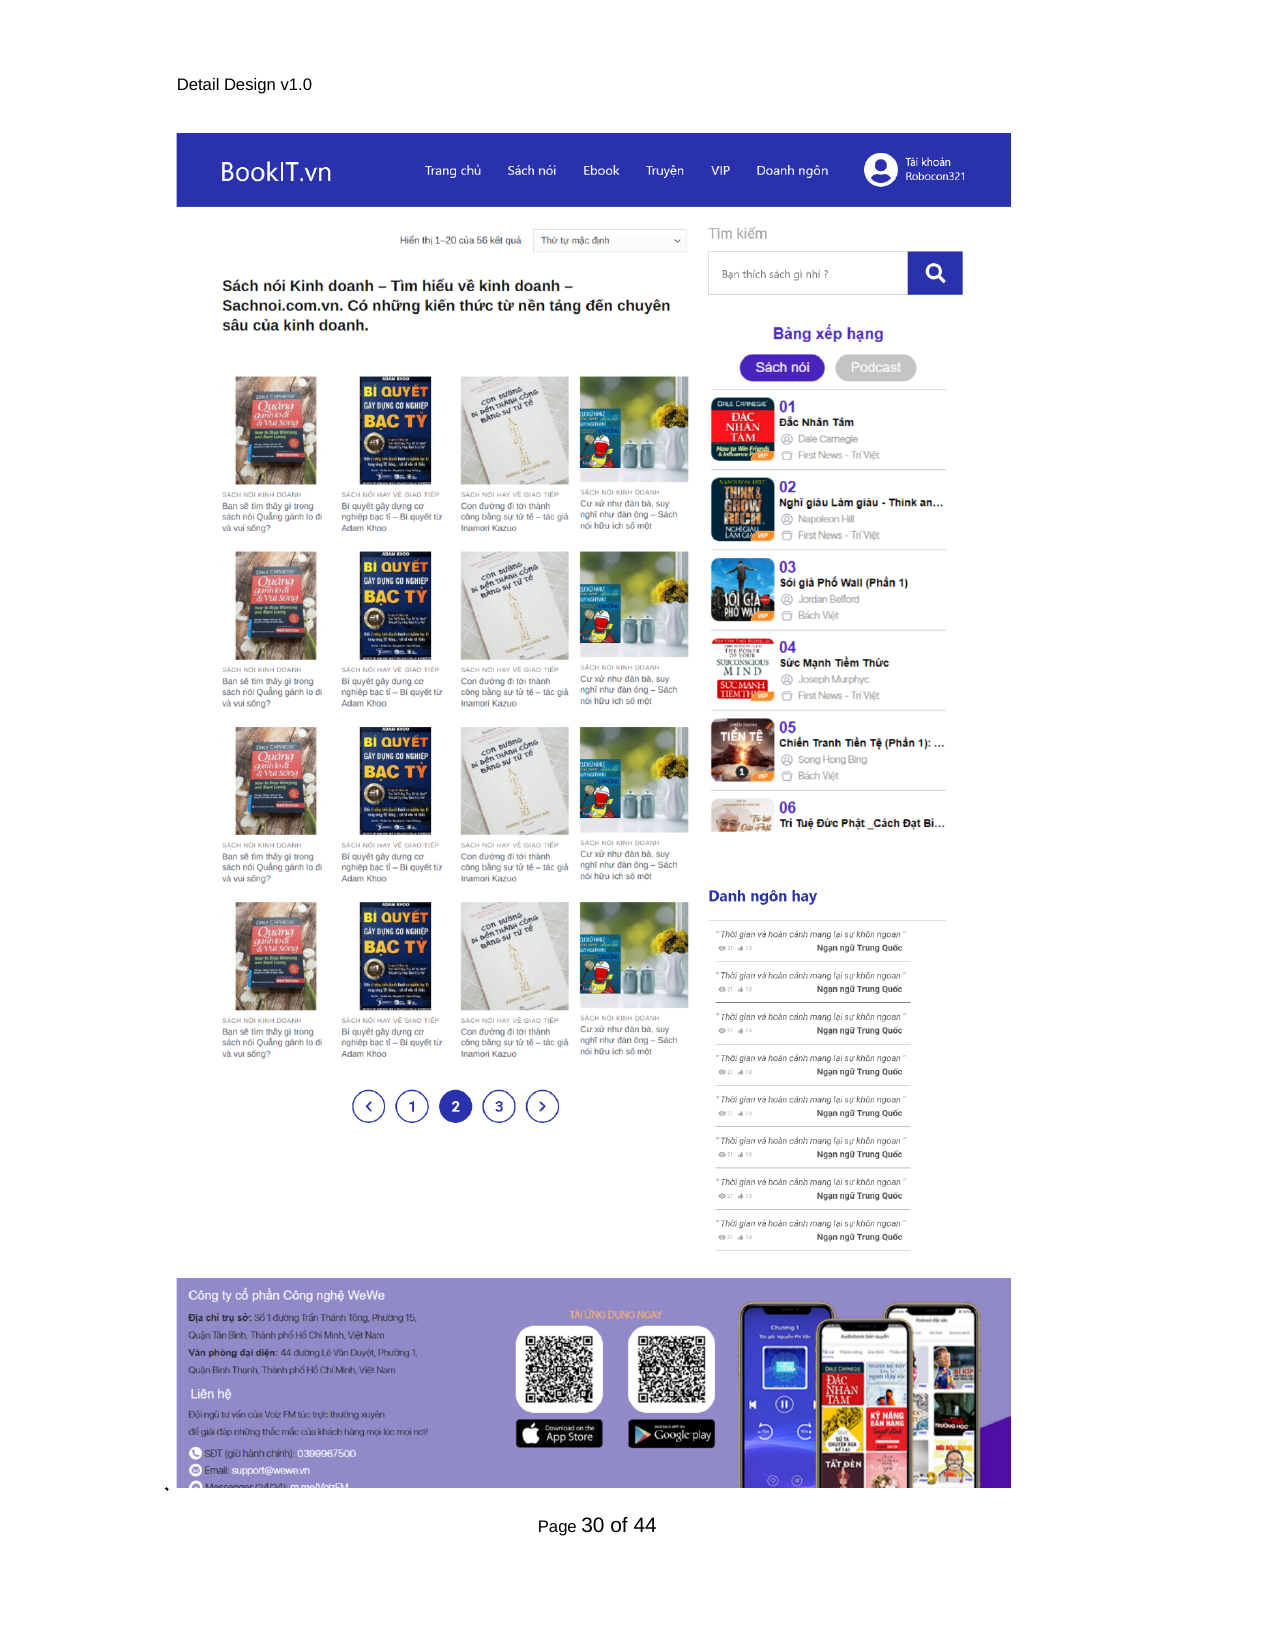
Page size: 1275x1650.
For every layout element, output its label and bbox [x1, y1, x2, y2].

picture [176, 133, 1011, 1488]
